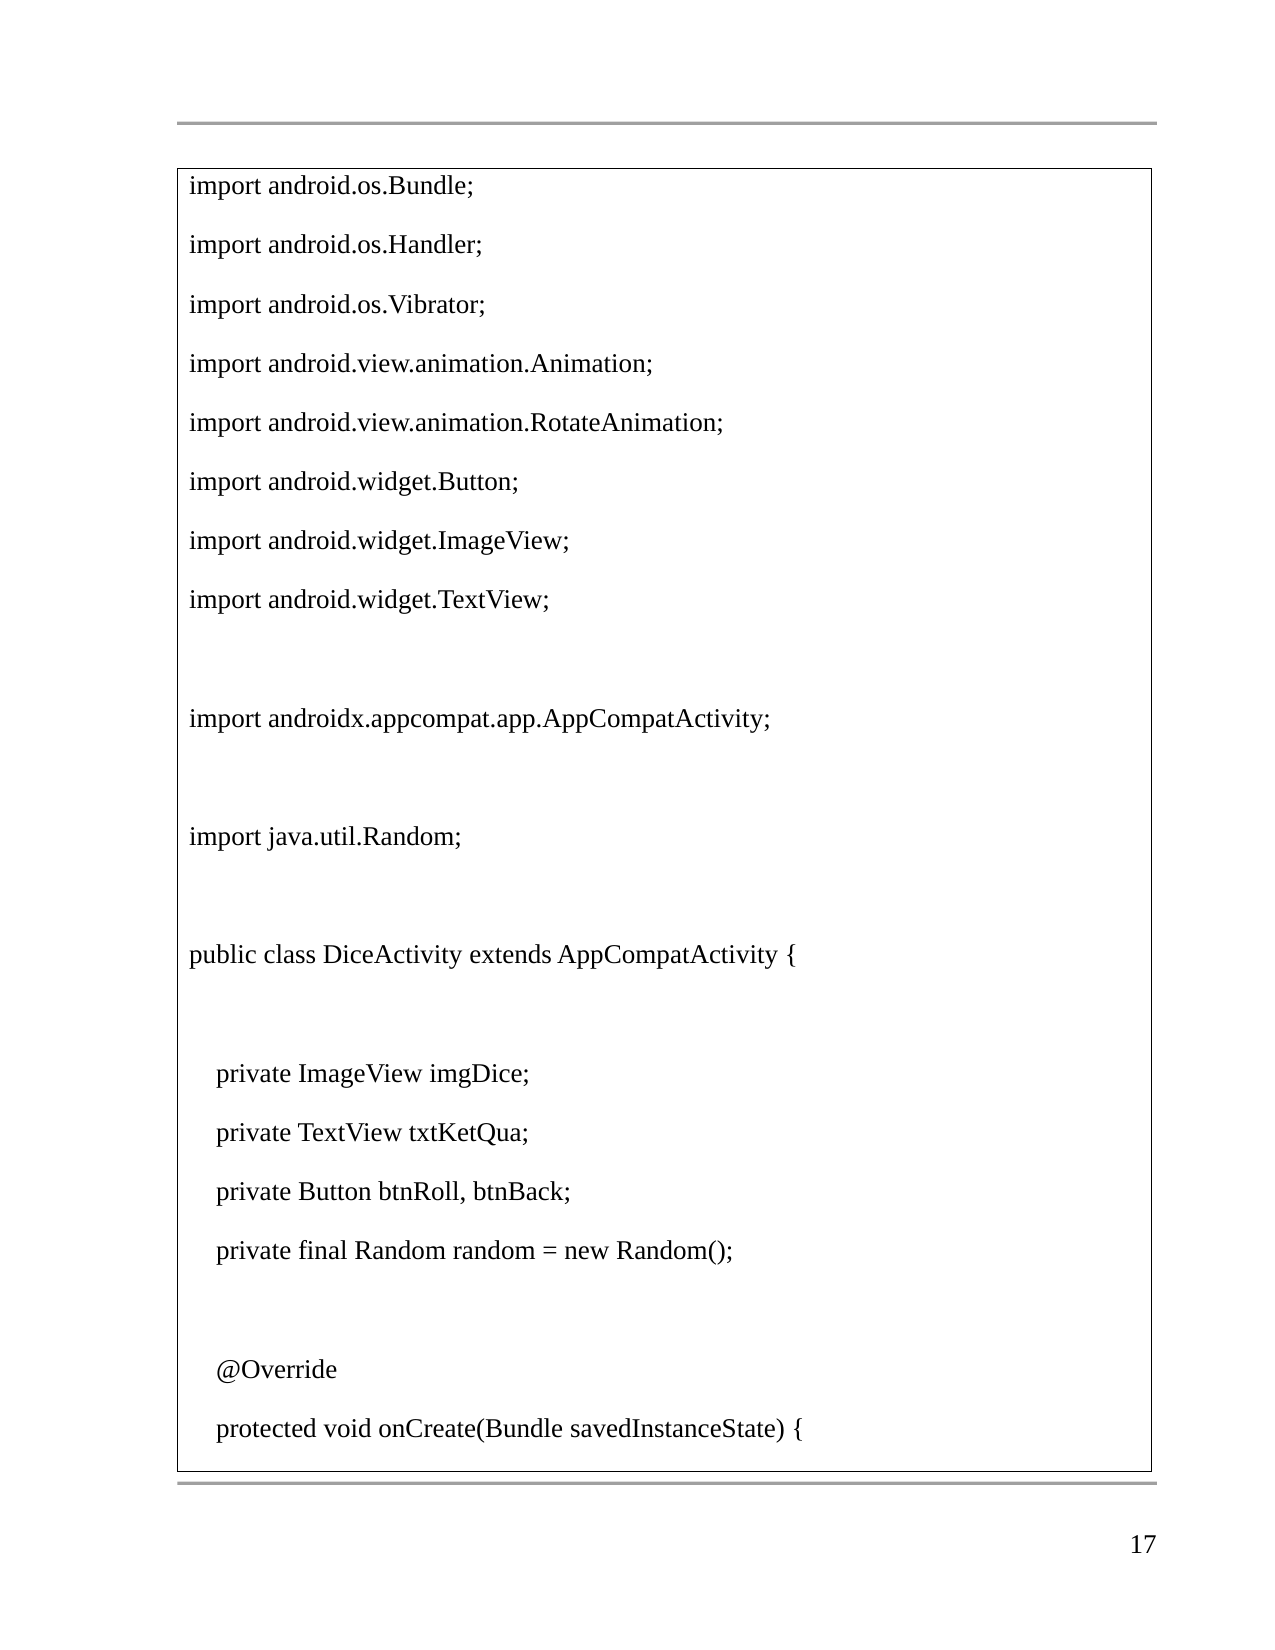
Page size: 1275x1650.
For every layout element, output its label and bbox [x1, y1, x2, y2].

table_header [178, 169, 1151, 1471]
